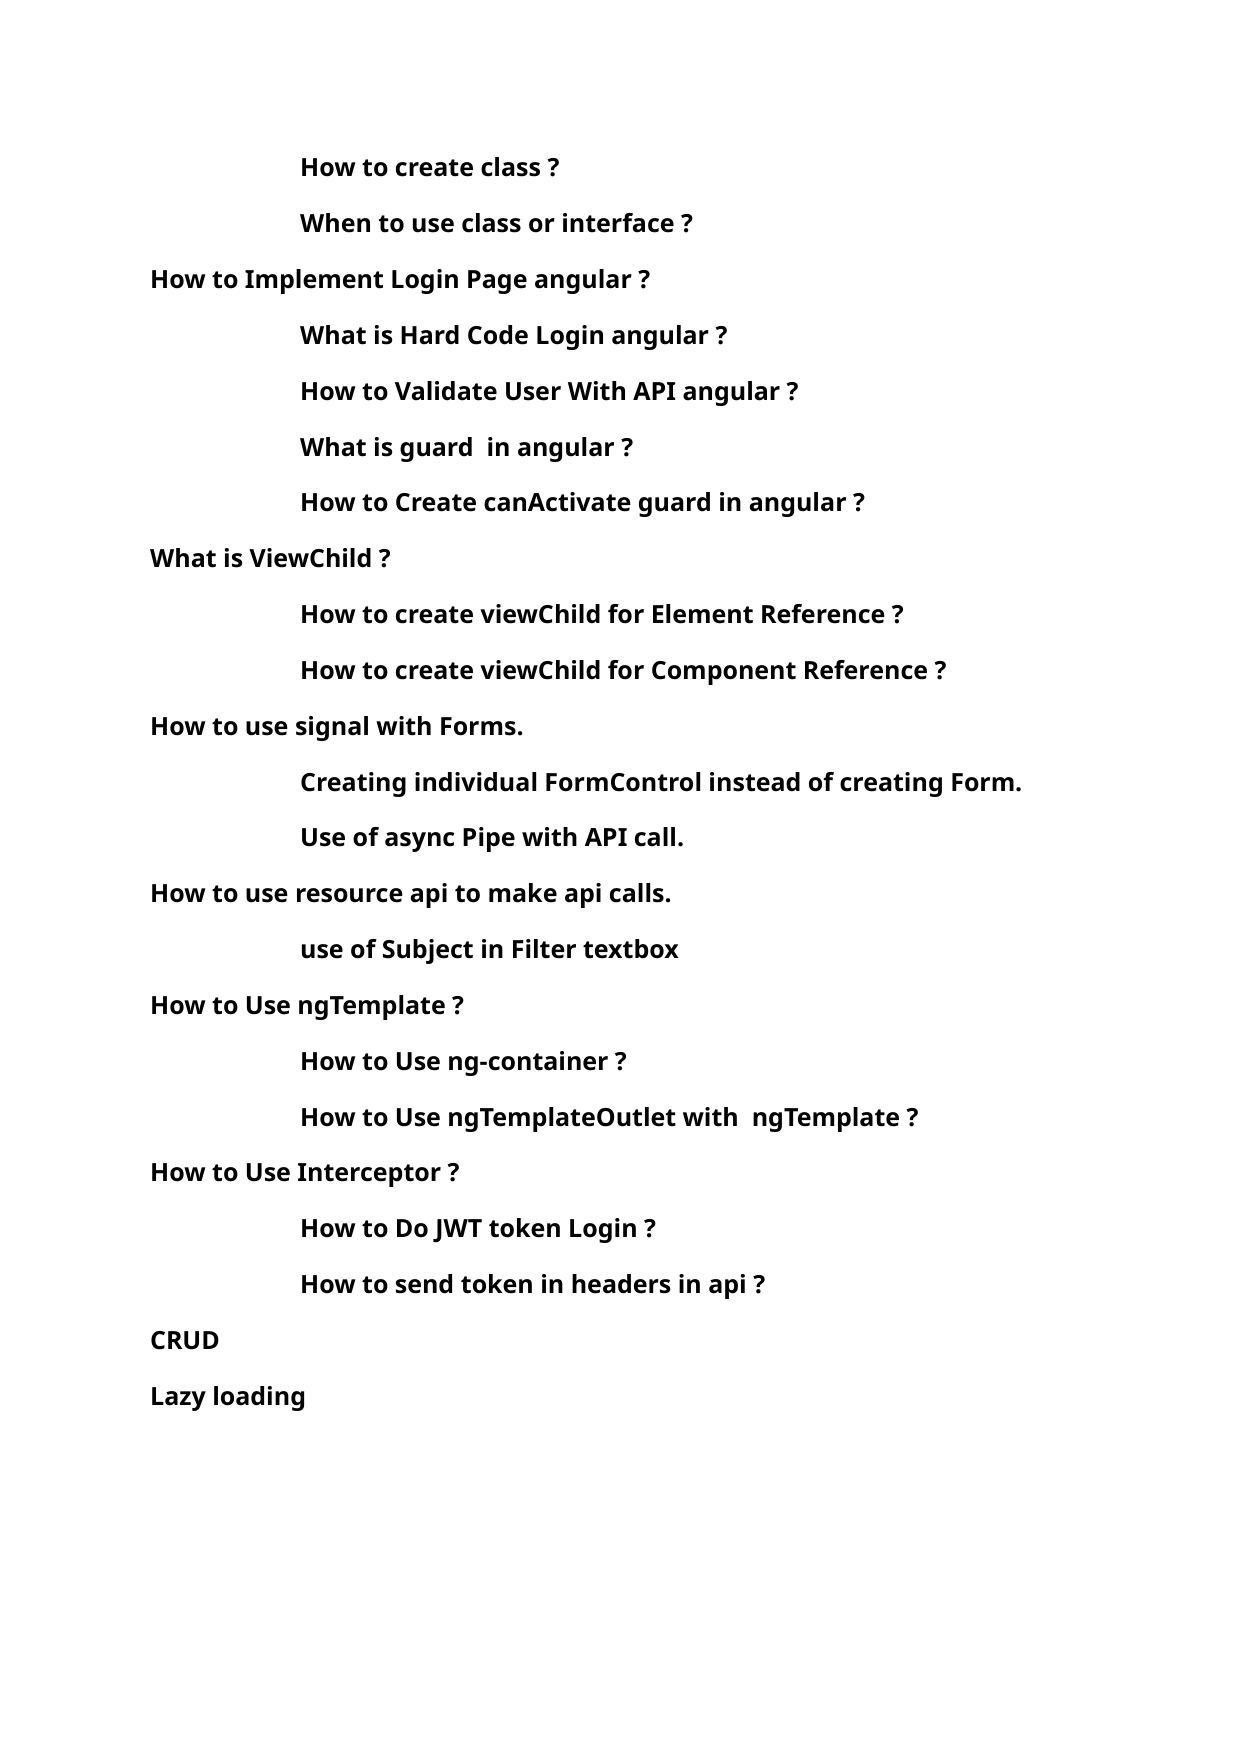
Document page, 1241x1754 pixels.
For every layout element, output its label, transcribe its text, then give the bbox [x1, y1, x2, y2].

text How to Use ngTemplate ? [150, 987, 1090, 1022]
text How to use signal with Forms. [150, 708, 1090, 742]
text How to use resource api to make api calls. [150, 876, 1090, 910]
text How to Validate User With API angular ? [150, 373, 1090, 407]
text What is Hard Code Login angular ? [150, 317, 1090, 352]
text How to create viewChild for Component Reference ? [150, 652, 1090, 687]
text How to Use Interceptor ? [150, 1155, 1090, 1189]
text How to Implement Login Page angular ? [150, 262, 1090, 296]
text Use of async Pipe with API call. [150, 820, 1090, 854]
text How to Use ng-container ? [150, 1043, 1090, 1077]
text What is guard in angular ? [150, 429, 1090, 463]
text How to Create canActivate guard in angular ? [150, 485, 1090, 519]
text How to create class ? [150, 150, 1090, 184]
text How to Do JWT token Login ? [150, 1211, 1090, 1245]
text How to create viewChild for Element Reference ? [150, 597, 1090, 631]
text Creating individual FormControl instead of creating Form. [150, 764, 1090, 798]
text How to Use ngTemplateOutlet with ngTemplate ? [150, 1099, 1090, 1133]
text What is ViewChild ? [150, 541, 1090, 575]
text use of Subject in Filter textbox [150, 932, 1090, 966]
text When to use class or interface ? [150, 206, 1090, 240]
text CRUD [150, 1322, 1090, 1357]
text How to send token in headers in api ? [150, 1267, 1090, 1301]
text Lazy loading [150, 1378, 1090, 1412]
